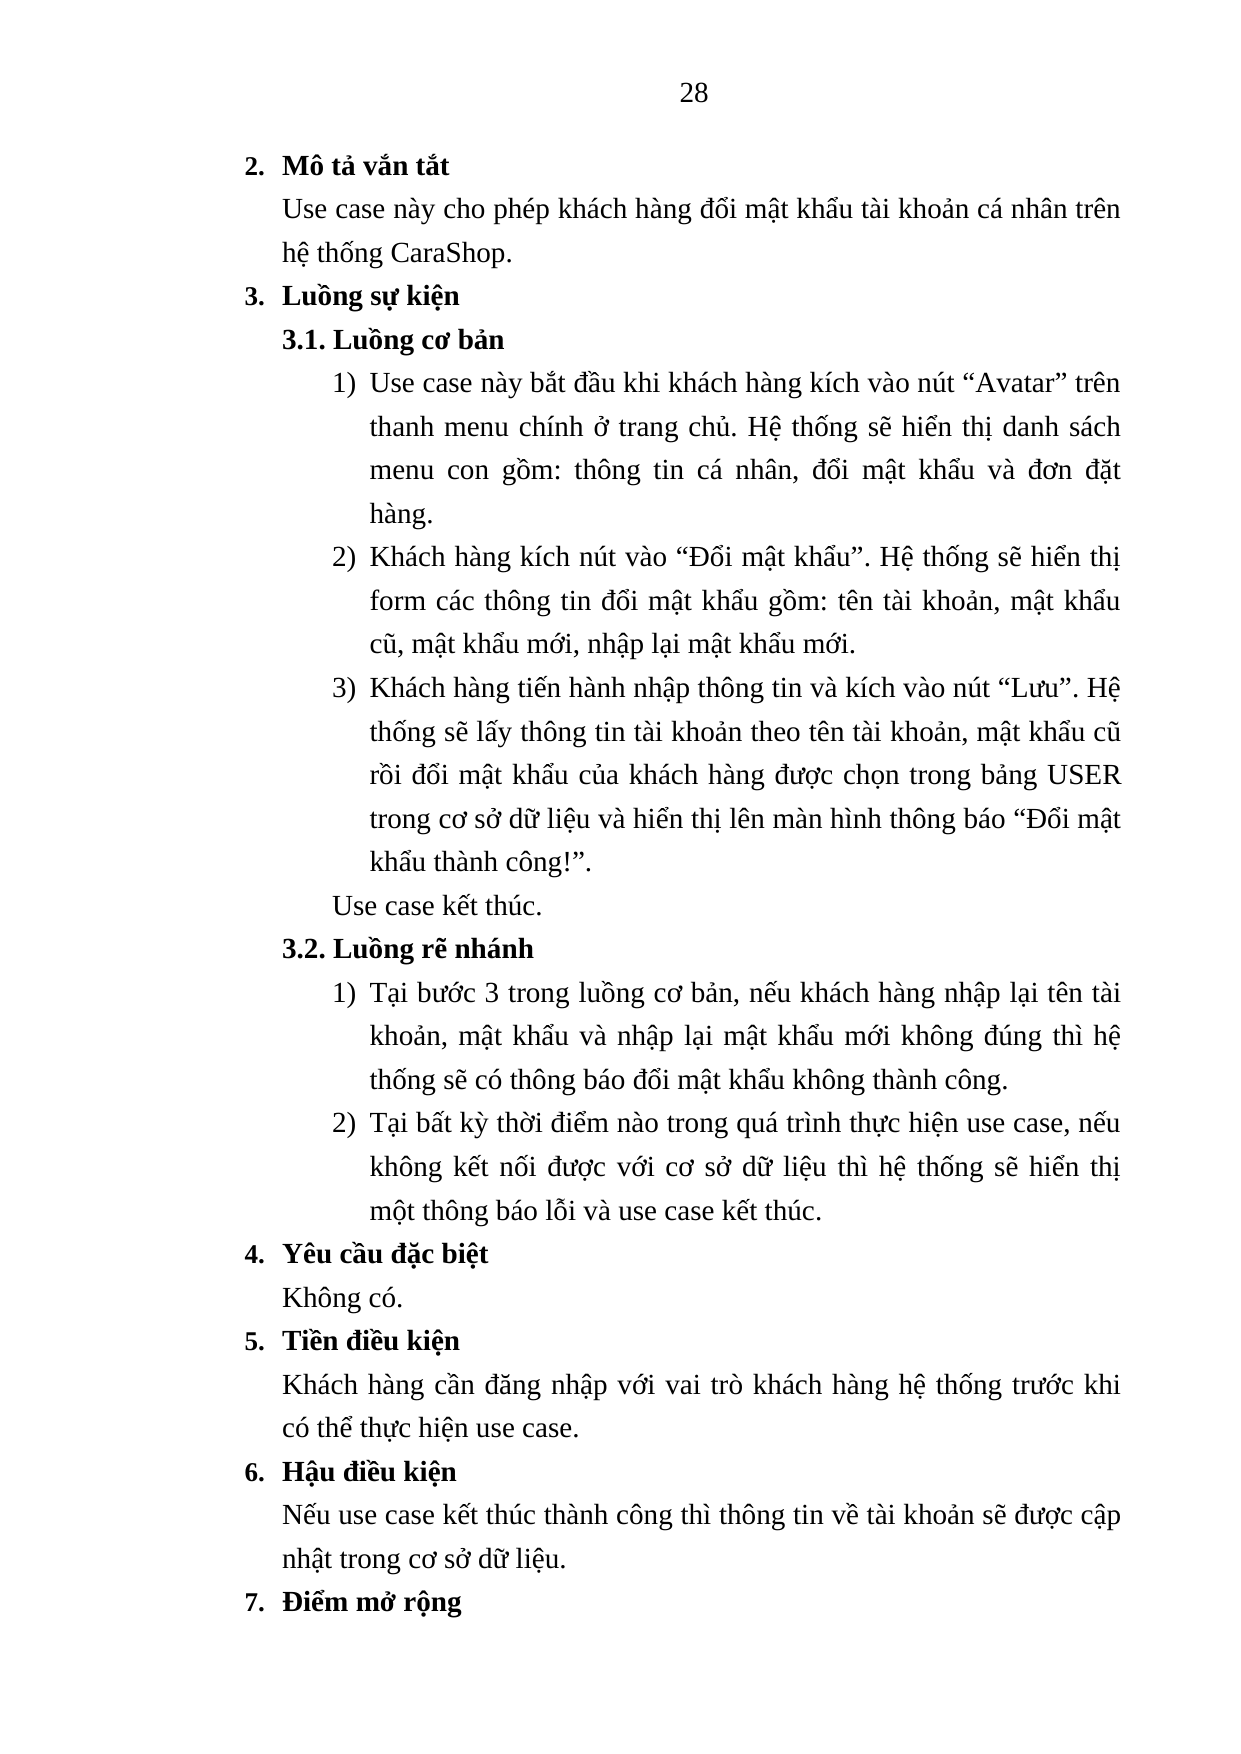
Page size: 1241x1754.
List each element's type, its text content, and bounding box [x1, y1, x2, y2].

list Điểm mở rộng [244, 1584, 1122, 1618]
list Tiền điều kiện [244, 1323, 1122, 1357]
list Hậu điều kiện [244, 1454, 1122, 1487]
list Mô tả vắn tắt [244, 148, 1122, 181]
list Use case này cho phép khách hàng đổi mật khẩu tài khoản cá nhân trên hệ thống CaraShop. [282, 191, 1122, 268]
text Use case kết thúc. [332, 888, 1122, 921]
list Khách hàng cần đăng nhập với vai trò khách hàng hệ thống trước khi có thể thực hiện use case. [282, 1367, 1122, 1444]
list Nếu use case kết thúc thành công thì thông tin về tài khoản sẽ được cập nhật trong cơ sở dữ liệu. [282, 1497, 1122, 1574]
list Luồng rẽ nhánh [282, 931, 1122, 965]
list Luồng cơ bản [282, 322, 1122, 355]
list Tại bất kỳ thời điểm nào trong quá trình thực hiện use case, nếu không kết nối được với cơ sở dữ liệu thì hệ thống sẽ hiển thị một thông báo lỗi và use case kết thúc. [332, 1106, 1122, 1226]
list Không có. [282, 1280, 1122, 1313]
list Luồng sự kiện [244, 278, 1122, 312]
list Use case này bắt đầu khi khách hàng kích vào nút “Avatar” trên thanh menu chính ở trang chủ. Hệ thống sẽ hiển thị danh sách menu con gồm: thông tin cá nhân, đổi mật khẩu và đơn đặt hàng. [332, 365, 1122, 529]
list Khách hàng kích nút vào “Đổi mật khẩu”. Hệ thống sẽ hiển thị form các thông tin đổi mật khẩu gồm: tên tài khoản, mật khẩu cũ, mật khẩu mới, nhập lại mật khẩu mới. [332, 539, 1122, 660]
list Tại bước 3 trong luồng cơ bản, nếu khách hàng nhập lại tên tài khoản, mật khẩu và nhập lại mật khẩu mới không đúng thì hệ thống sẽ có thông báo đổi mật khẩu không thành công. [332, 975, 1122, 1096]
list Yêu cầu đặc biệt [244, 1236, 1122, 1270]
list Khách hàng tiến hành nhập thông tin và kích vào nút “Lưu”. Hệ thống sẽ lấy thông tin tài khoản theo tên tài khoản, mật khẩu cũ rồi đổi mật khẩu của khách hàng được chọn trong bảng USER trong cơ sở dữ liệu và hiển thị lên màn hình thông báo “Đổi mật khẩu thành công!”. [332, 670, 1122, 878]
